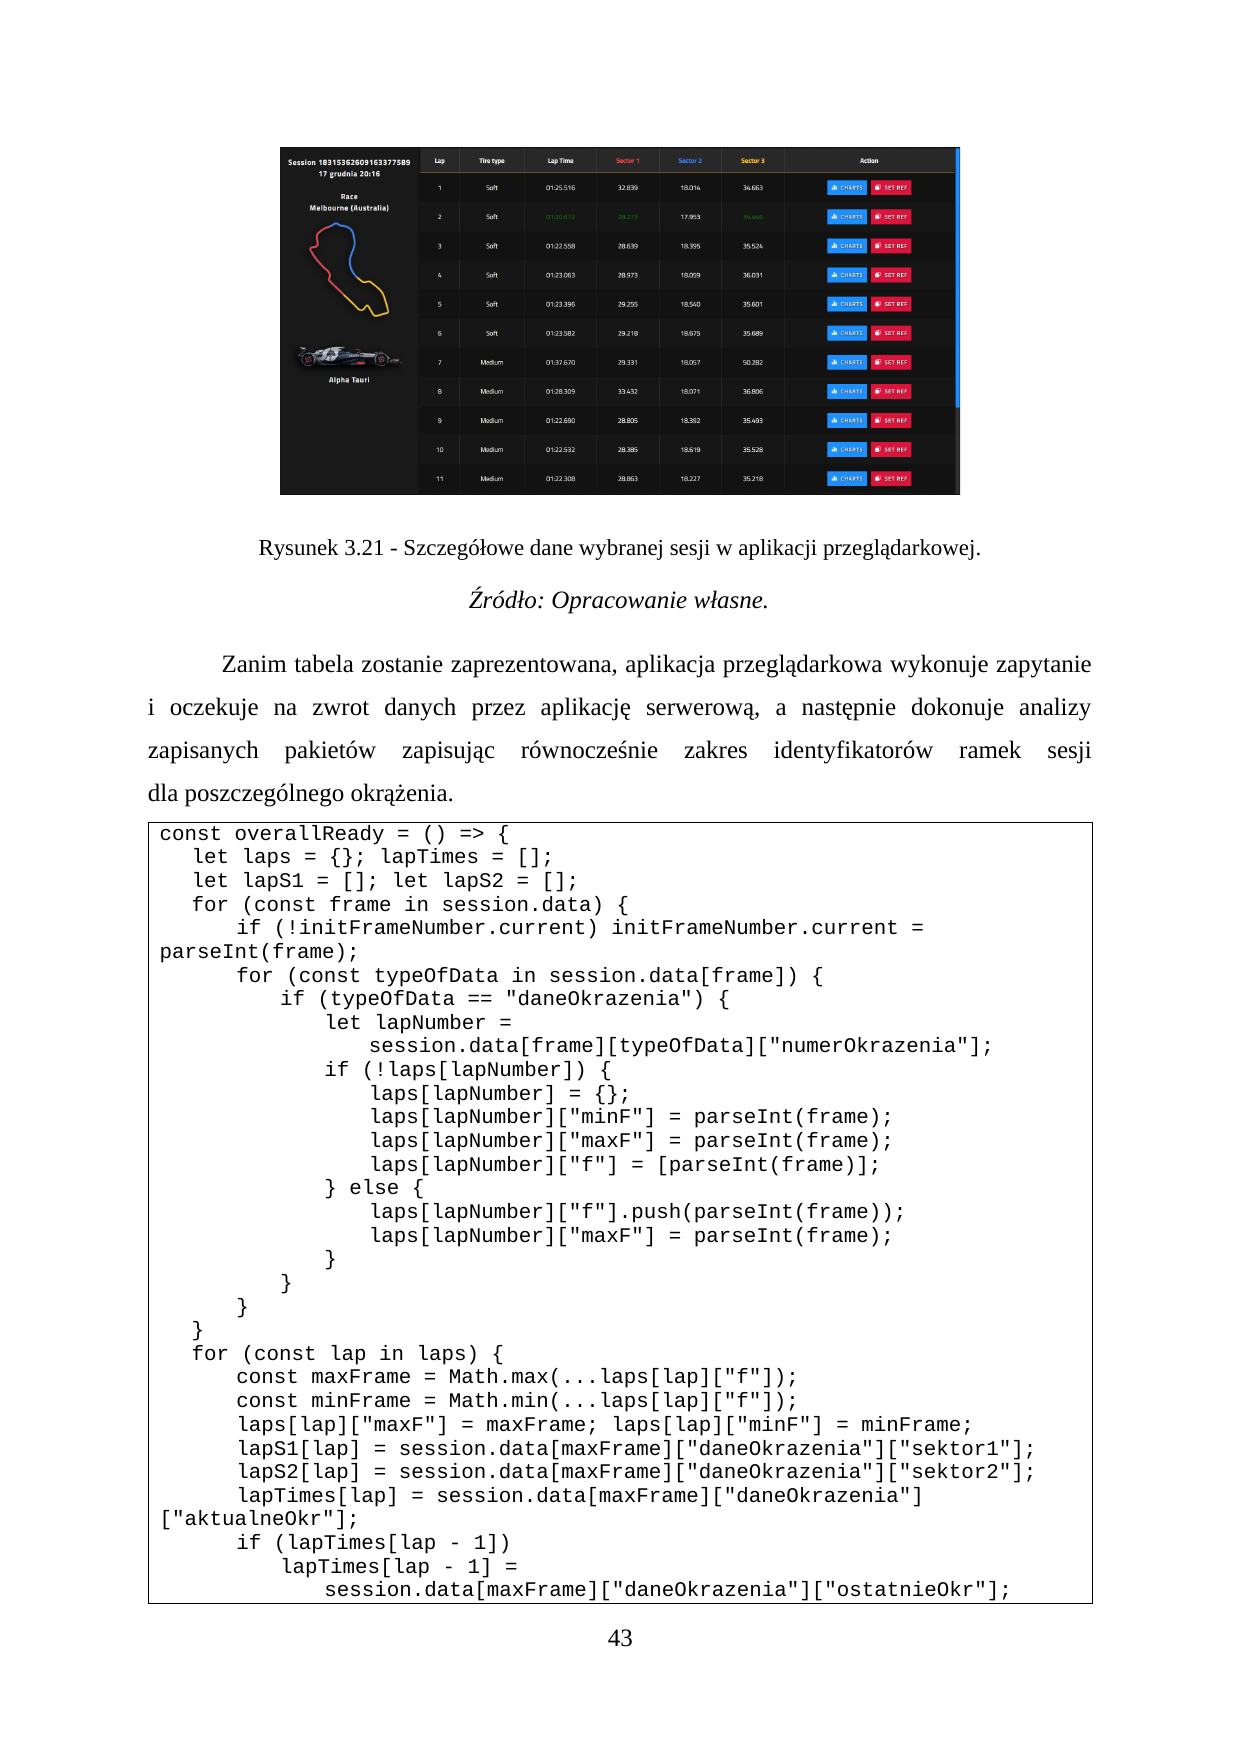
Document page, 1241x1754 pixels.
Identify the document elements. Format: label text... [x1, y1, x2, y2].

text Zanim tabela zostanie zaprezentowana, aplikacja przeglądarkowa wykonuje zapytanie i oczekuje na zwrot danych przez aplikację serwerową, a następnie dokonuje analizy zapisanych pakietów zapisując równocześnie zakres identyfikatorów ramek sesji dla poszczególnego okrążenia. [148, 649, 1092, 807]
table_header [149, 823, 1092, 1603]
picture [280, 147, 961, 495]
text Źródło: Opracowanie własne. [148, 585, 1092, 614]
